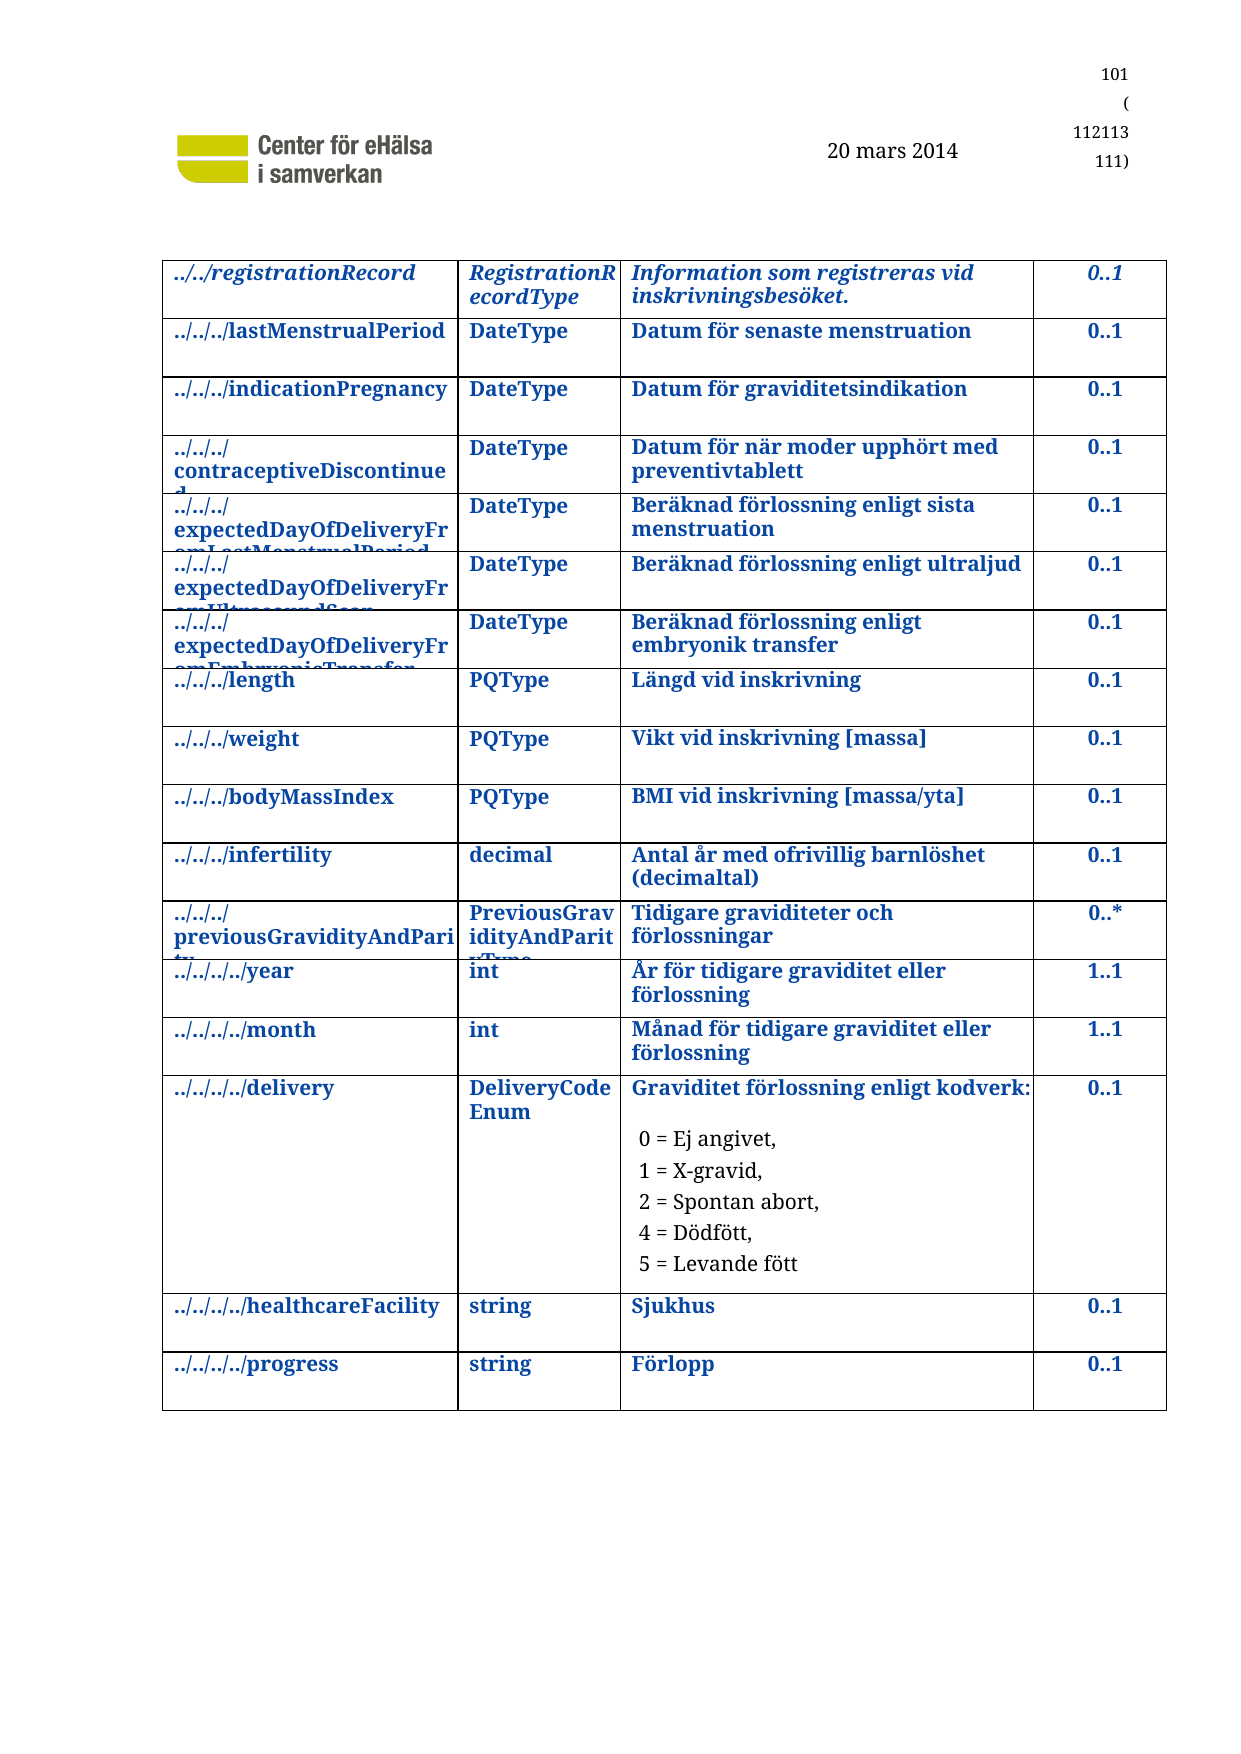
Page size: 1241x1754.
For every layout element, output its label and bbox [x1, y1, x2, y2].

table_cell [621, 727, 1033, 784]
picture [177, 135, 432, 183]
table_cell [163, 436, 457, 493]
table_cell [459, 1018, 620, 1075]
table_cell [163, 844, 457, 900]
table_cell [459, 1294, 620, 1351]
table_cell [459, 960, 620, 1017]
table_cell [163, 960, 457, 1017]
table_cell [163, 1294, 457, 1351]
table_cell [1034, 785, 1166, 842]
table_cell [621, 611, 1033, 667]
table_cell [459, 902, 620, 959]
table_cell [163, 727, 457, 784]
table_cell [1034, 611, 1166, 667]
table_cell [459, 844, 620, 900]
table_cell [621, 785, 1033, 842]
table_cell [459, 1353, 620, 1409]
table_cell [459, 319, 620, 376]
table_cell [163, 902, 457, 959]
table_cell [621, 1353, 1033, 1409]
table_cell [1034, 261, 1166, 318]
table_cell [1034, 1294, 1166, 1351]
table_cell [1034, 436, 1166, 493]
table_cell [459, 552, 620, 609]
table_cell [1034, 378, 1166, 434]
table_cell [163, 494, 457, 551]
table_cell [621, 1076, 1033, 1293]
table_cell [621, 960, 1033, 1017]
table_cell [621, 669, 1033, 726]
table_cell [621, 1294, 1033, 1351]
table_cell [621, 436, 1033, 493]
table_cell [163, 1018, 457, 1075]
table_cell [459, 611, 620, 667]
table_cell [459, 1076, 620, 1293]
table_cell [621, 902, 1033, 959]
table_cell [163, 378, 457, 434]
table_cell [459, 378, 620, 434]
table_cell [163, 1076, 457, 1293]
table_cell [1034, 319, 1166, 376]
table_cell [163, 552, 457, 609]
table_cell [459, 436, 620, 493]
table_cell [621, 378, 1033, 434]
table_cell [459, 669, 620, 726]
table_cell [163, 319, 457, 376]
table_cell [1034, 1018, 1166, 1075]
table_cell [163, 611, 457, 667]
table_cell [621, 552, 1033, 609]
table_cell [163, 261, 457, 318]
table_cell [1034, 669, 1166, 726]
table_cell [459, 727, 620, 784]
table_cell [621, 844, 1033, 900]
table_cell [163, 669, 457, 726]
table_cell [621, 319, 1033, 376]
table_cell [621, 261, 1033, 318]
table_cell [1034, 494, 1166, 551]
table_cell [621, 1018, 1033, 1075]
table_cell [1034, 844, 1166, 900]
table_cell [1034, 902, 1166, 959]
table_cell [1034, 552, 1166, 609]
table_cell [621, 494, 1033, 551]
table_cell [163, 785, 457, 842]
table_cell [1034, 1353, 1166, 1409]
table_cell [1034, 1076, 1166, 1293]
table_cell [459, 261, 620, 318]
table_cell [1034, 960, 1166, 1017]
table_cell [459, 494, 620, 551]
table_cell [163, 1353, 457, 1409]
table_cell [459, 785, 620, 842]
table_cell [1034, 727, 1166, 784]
